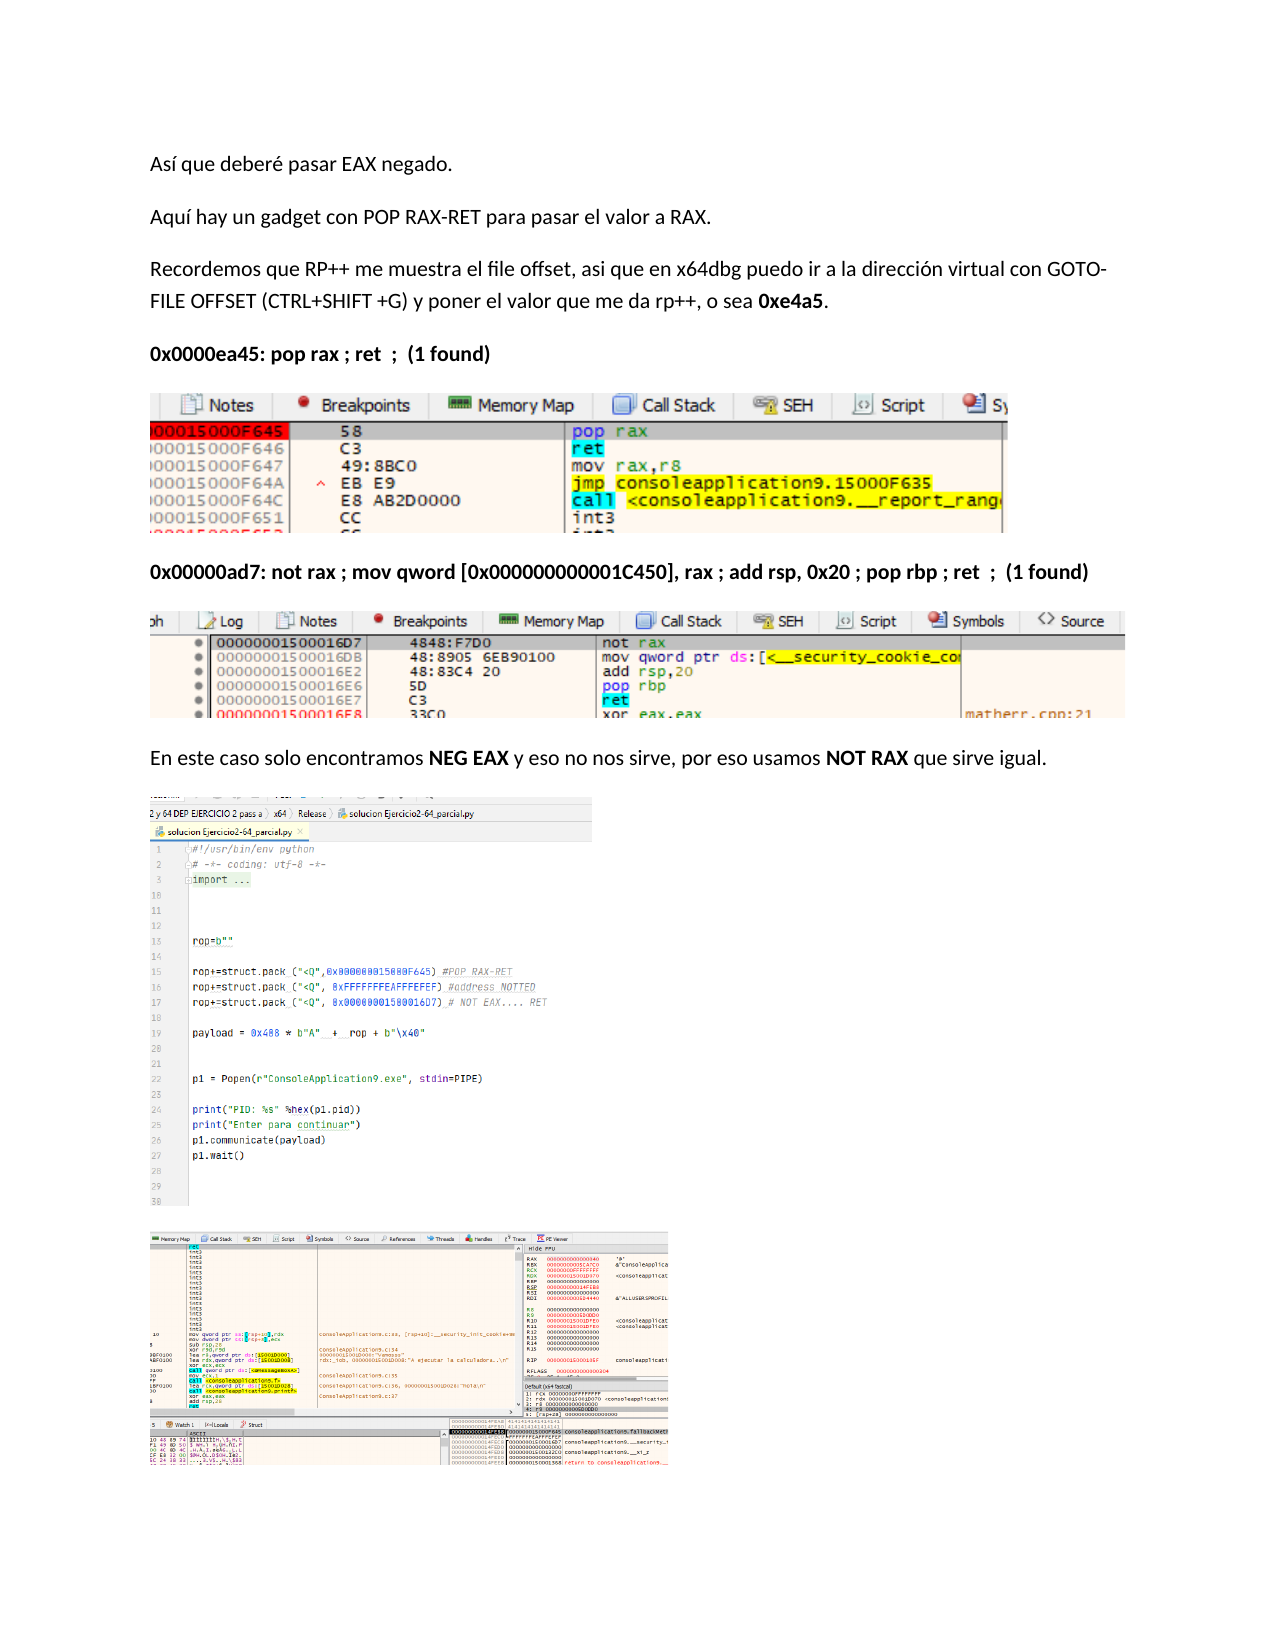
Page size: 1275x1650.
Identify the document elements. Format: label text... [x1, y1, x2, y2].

text 0x0000ea45: pop rax ; ret ; (1 found) [150, 340, 1125, 367]
text En este caso solo encontramos NEG EAX y eso no nos sirve, por eso usamos NOT RAX que sirve igual. [150, 744, 1125, 771]
text Así que deberé pasar EAX negado. [150, 150, 1125, 177]
text Recordemos que RP++ me muestra el file offset, asi que en x64dbg puedo ir a la dirección virtual con GOTO-FILE OFFSET (CTRL+SHIFT +G) y poner el valor que me da rp++, o sea 0xe4a5. [150, 256, 1125, 314]
picture [150, 393, 1008, 533]
picture [150, 611, 1125, 718]
picture [150, 1231, 669, 1465]
text Aquí hay un gadget con POP RAX-RET para pasar el valor a RAX. [150, 203, 1125, 229]
text 0x00000ad7: not rax ; mov qword [0x000000000001C450], rax ; add rsp, 0x20 ; pop rbp ; ret ; (1 found) [150, 558, 1125, 585]
picture [150, 797, 592, 1206]
